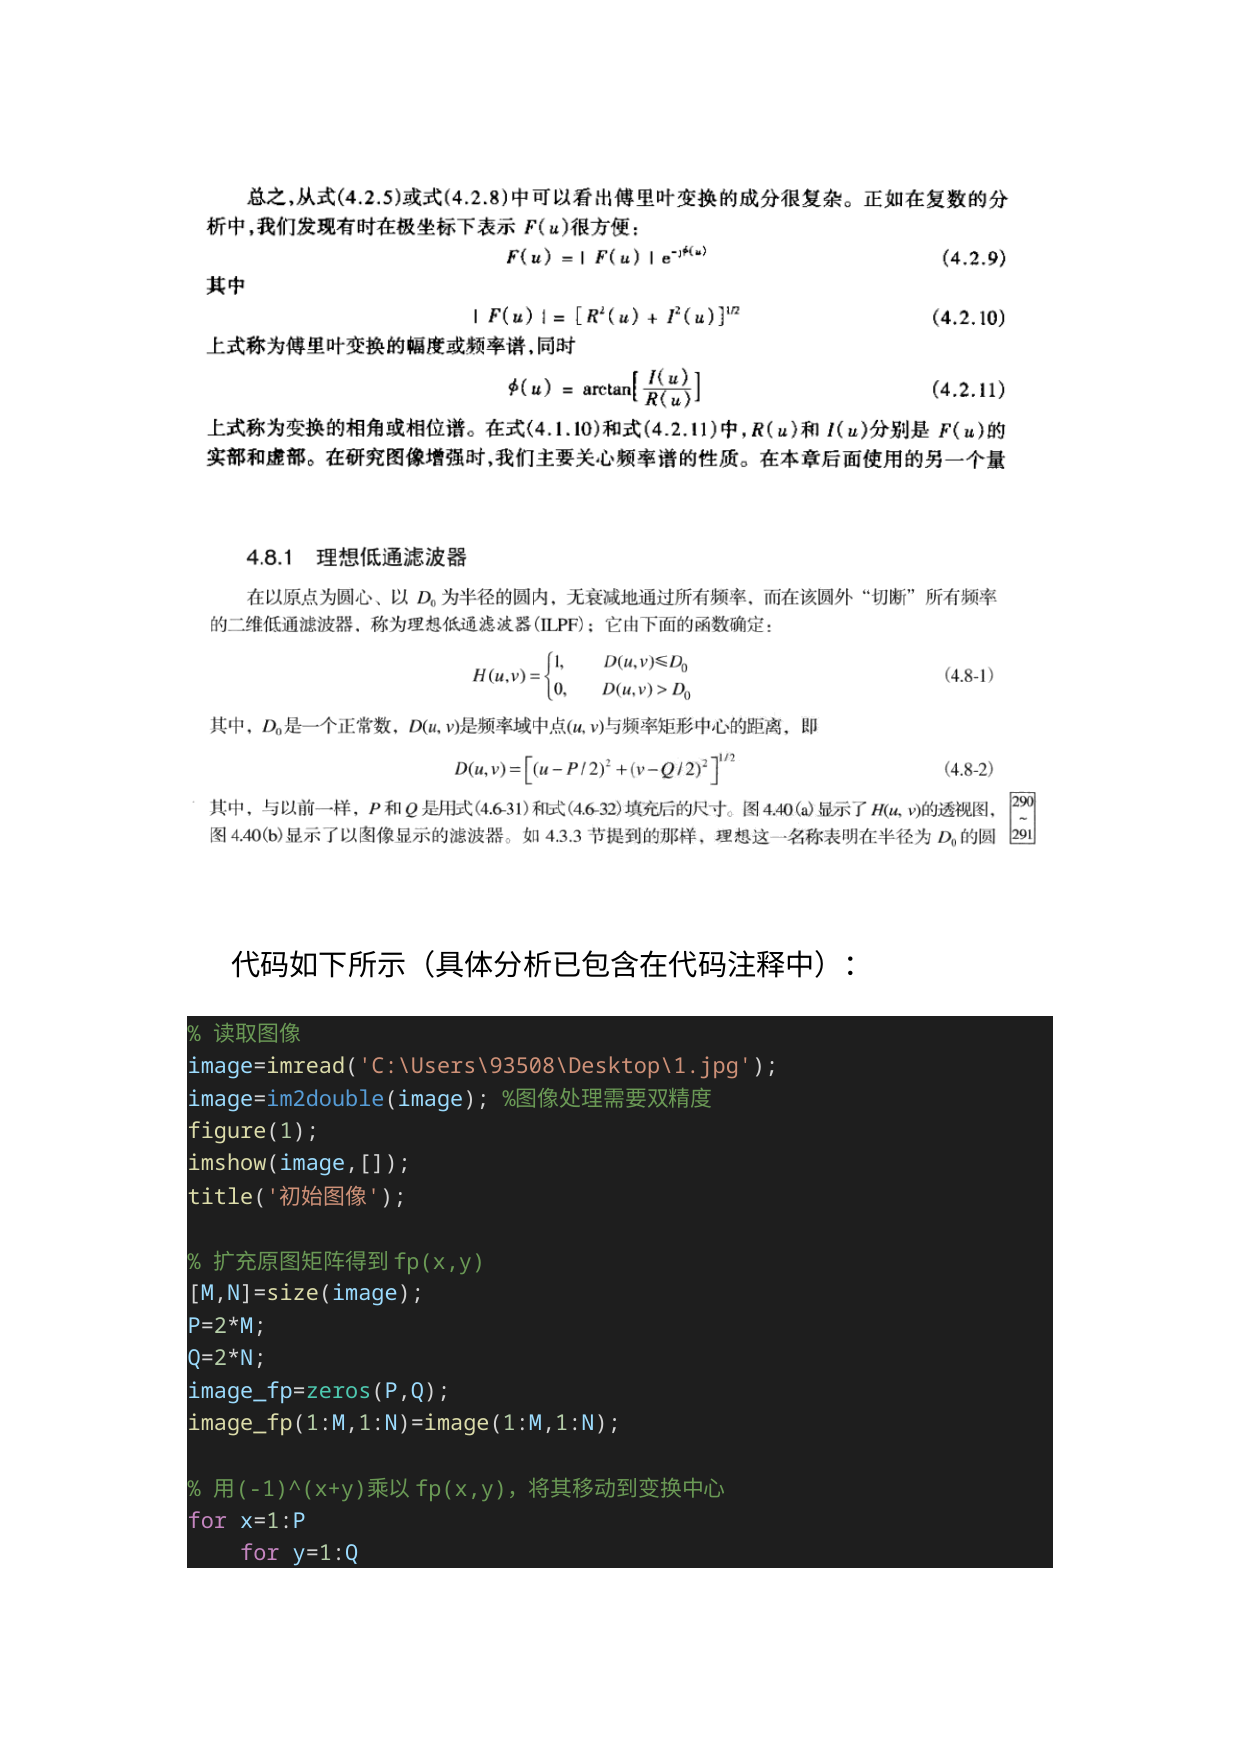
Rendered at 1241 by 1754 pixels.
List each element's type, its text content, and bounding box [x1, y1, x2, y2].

text % 读取图像 [187, 1016, 1053, 1048]
text % 扩充原图矩阵得到fp(x,y) [187, 1243, 1053, 1276]
text 代码如下所示（具体分析已包含在代码注释中）： [187, 930, 1053, 995]
text imshow(image,[]); [187, 1146, 1053, 1178]
text image=imread('C:\Users\93508\Desktop\1.jpg'); [187, 1048, 1053, 1081]
picture [187, 528, 1053, 889]
text image_fp=zeros(P,Q); [187, 1373, 1053, 1406]
text for y=1:Q [187, 1536, 1053, 1568]
text for x=1:P [187, 1503, 1053, 1536]
text Q=2*N; [187, 1341, 1053, 1373]
text % 用(-1)^(x+y)乘以fp(x,y)，将其移动到变换中心 [187, 1471, 1053, 1503]
text figure(1); [187, 1113, 1053, 1146]
picture [187, 178, 1049, 471]
text title('初始图像'); [187, 1178, 1053, 1211]
text P=2*M; [187, 1308, 1053, 1341]
text [M,N]=size(image); [187, 1276, 1053, 1308]
text image_fp(1:M,1:N)=image(1:M,1:N); [187, 1406, 1053, 1438]
text image=im2double(image); %图像处理需要双精度 [187, 1081, 1053, 1113]
